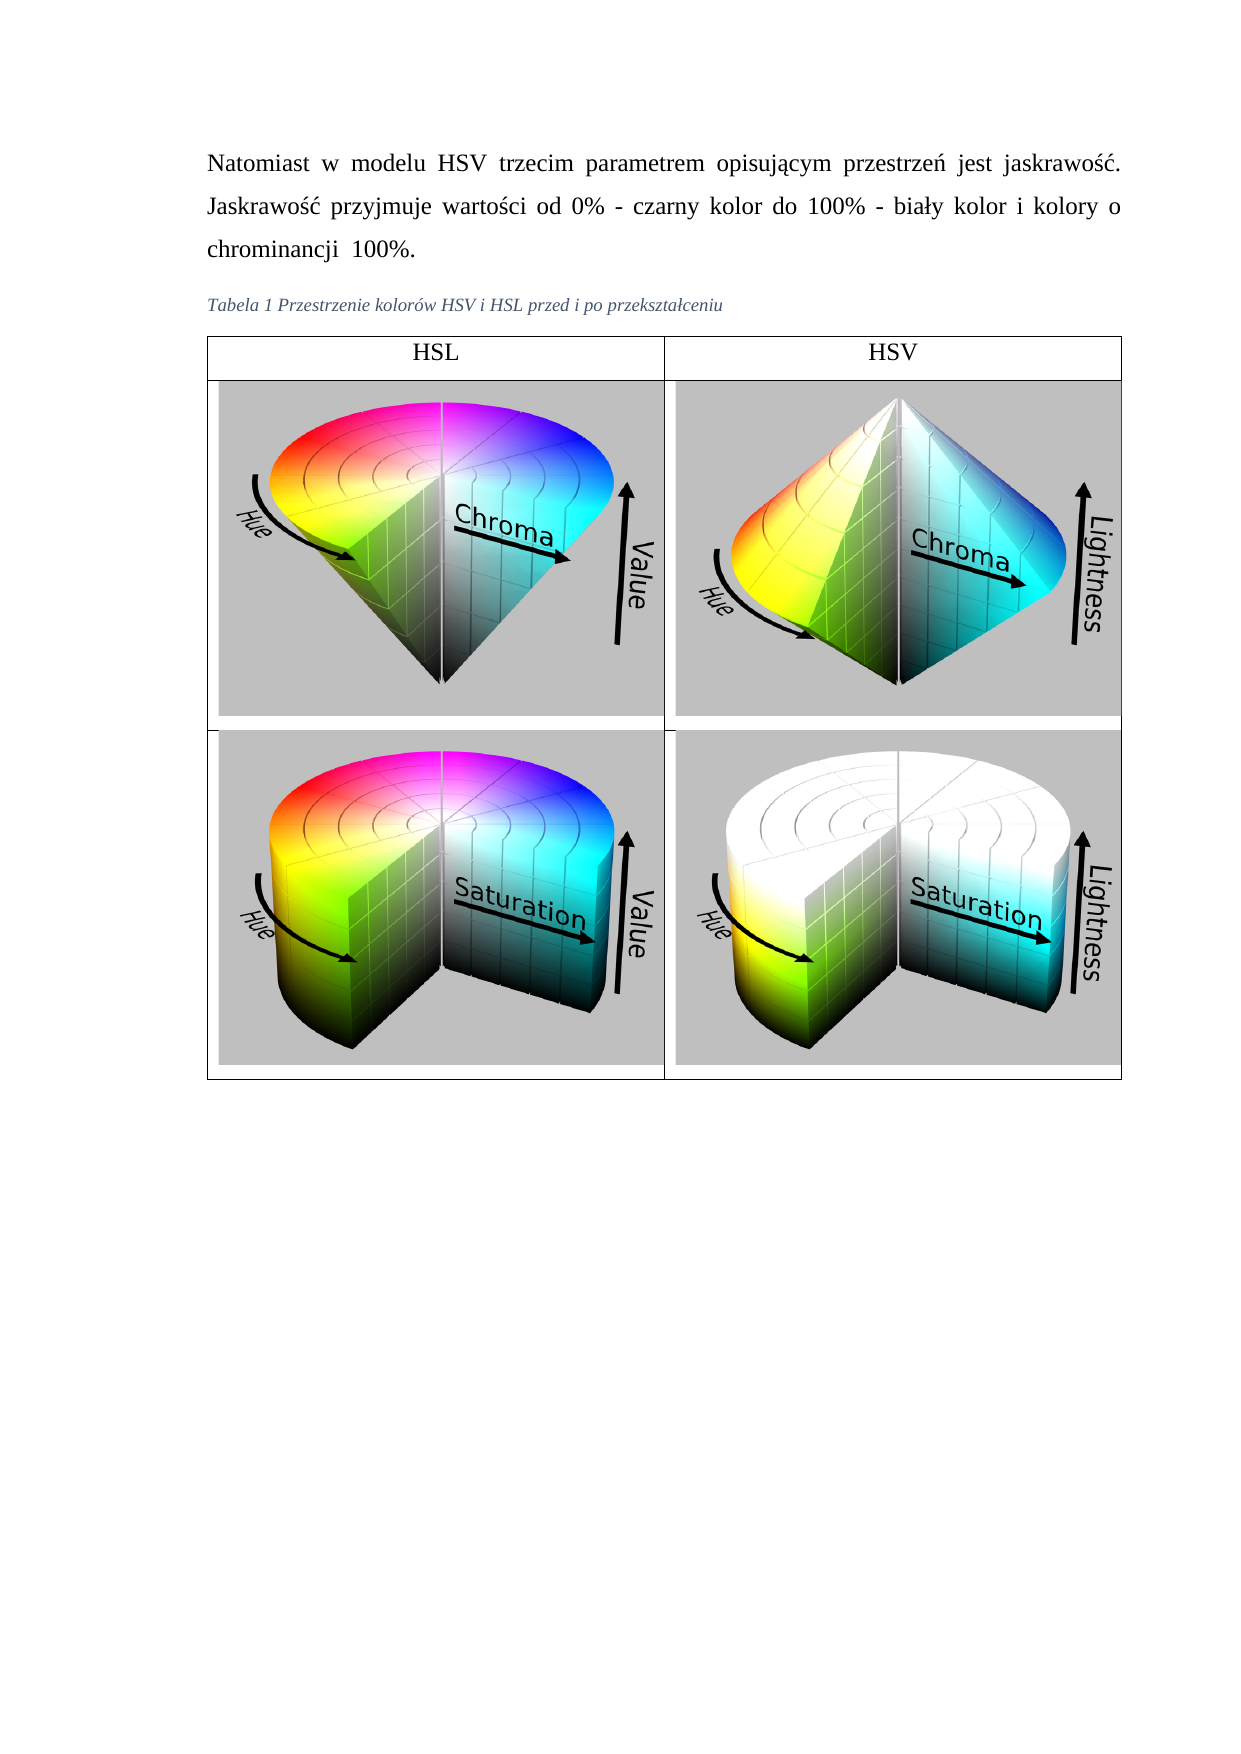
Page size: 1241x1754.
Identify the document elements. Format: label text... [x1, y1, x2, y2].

text Tabela 1 Przestrzenie kolorów HSV i HSL przed i po przekształceniu [207, 294, 1122, 315]
table_cell [665, 731, 1121, 1079]
table_header HSV [665, 337, 1121, 380]
table_cell [665, 381, 1121, 729]
table_cell [208, 381, 664, 729]
table_cell [208, 731, 664, 1079]
picture [675, 381, 1122, 716]
picture [218, 730, 665, 1065]
table_header HSL [208, 337, 664, 380]
picture [675, 730, 1121, 1065]
picture [218, 381, 665, 716]
